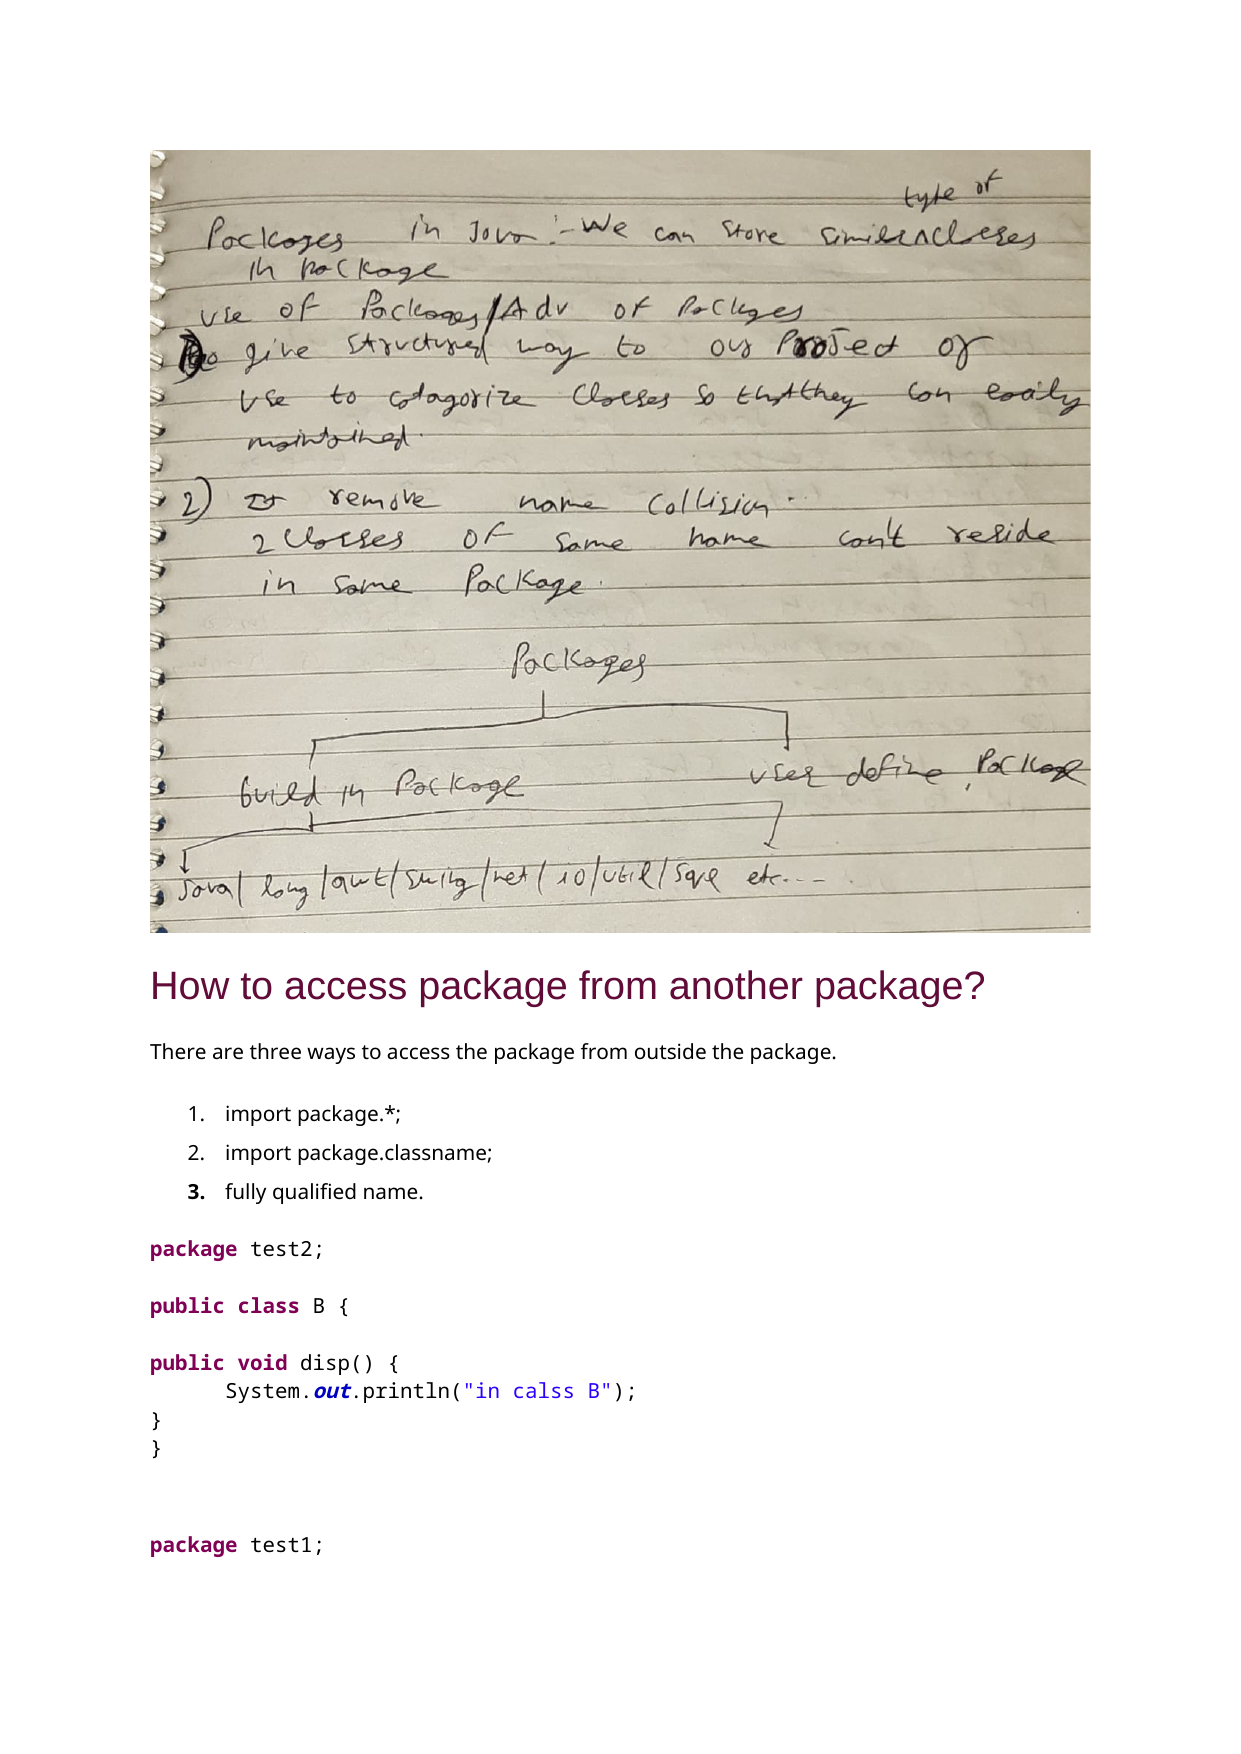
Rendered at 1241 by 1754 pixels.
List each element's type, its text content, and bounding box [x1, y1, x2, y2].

text public class B { [150, 1291, 1090, 1320]
picture [150, 150, 1091, 933]
text package test1; [150, 1530, 1090, 1558]
text package test2; [150, 1234, 1090, 1263]
text How to access package from another package? [150, 962, 1090, 1008]
list fully qualified name. [187, 1172, 1090, 1205]
text There are three ways to access the package from outside the package. [150, 1037, 1090, 1065]
text } [150, 1433, 1090, 1462]
list import package.*; [187, 1094, 1090, 1127]
text System.out.println("in calss B"); [150, 1376, 1090, 1405]
text public void disp() { [150, 1348, 1090, 1376]
text } [150, 1405, 1090, 1433]
list import package.classname; [187, 1133, 1090, 1166]
